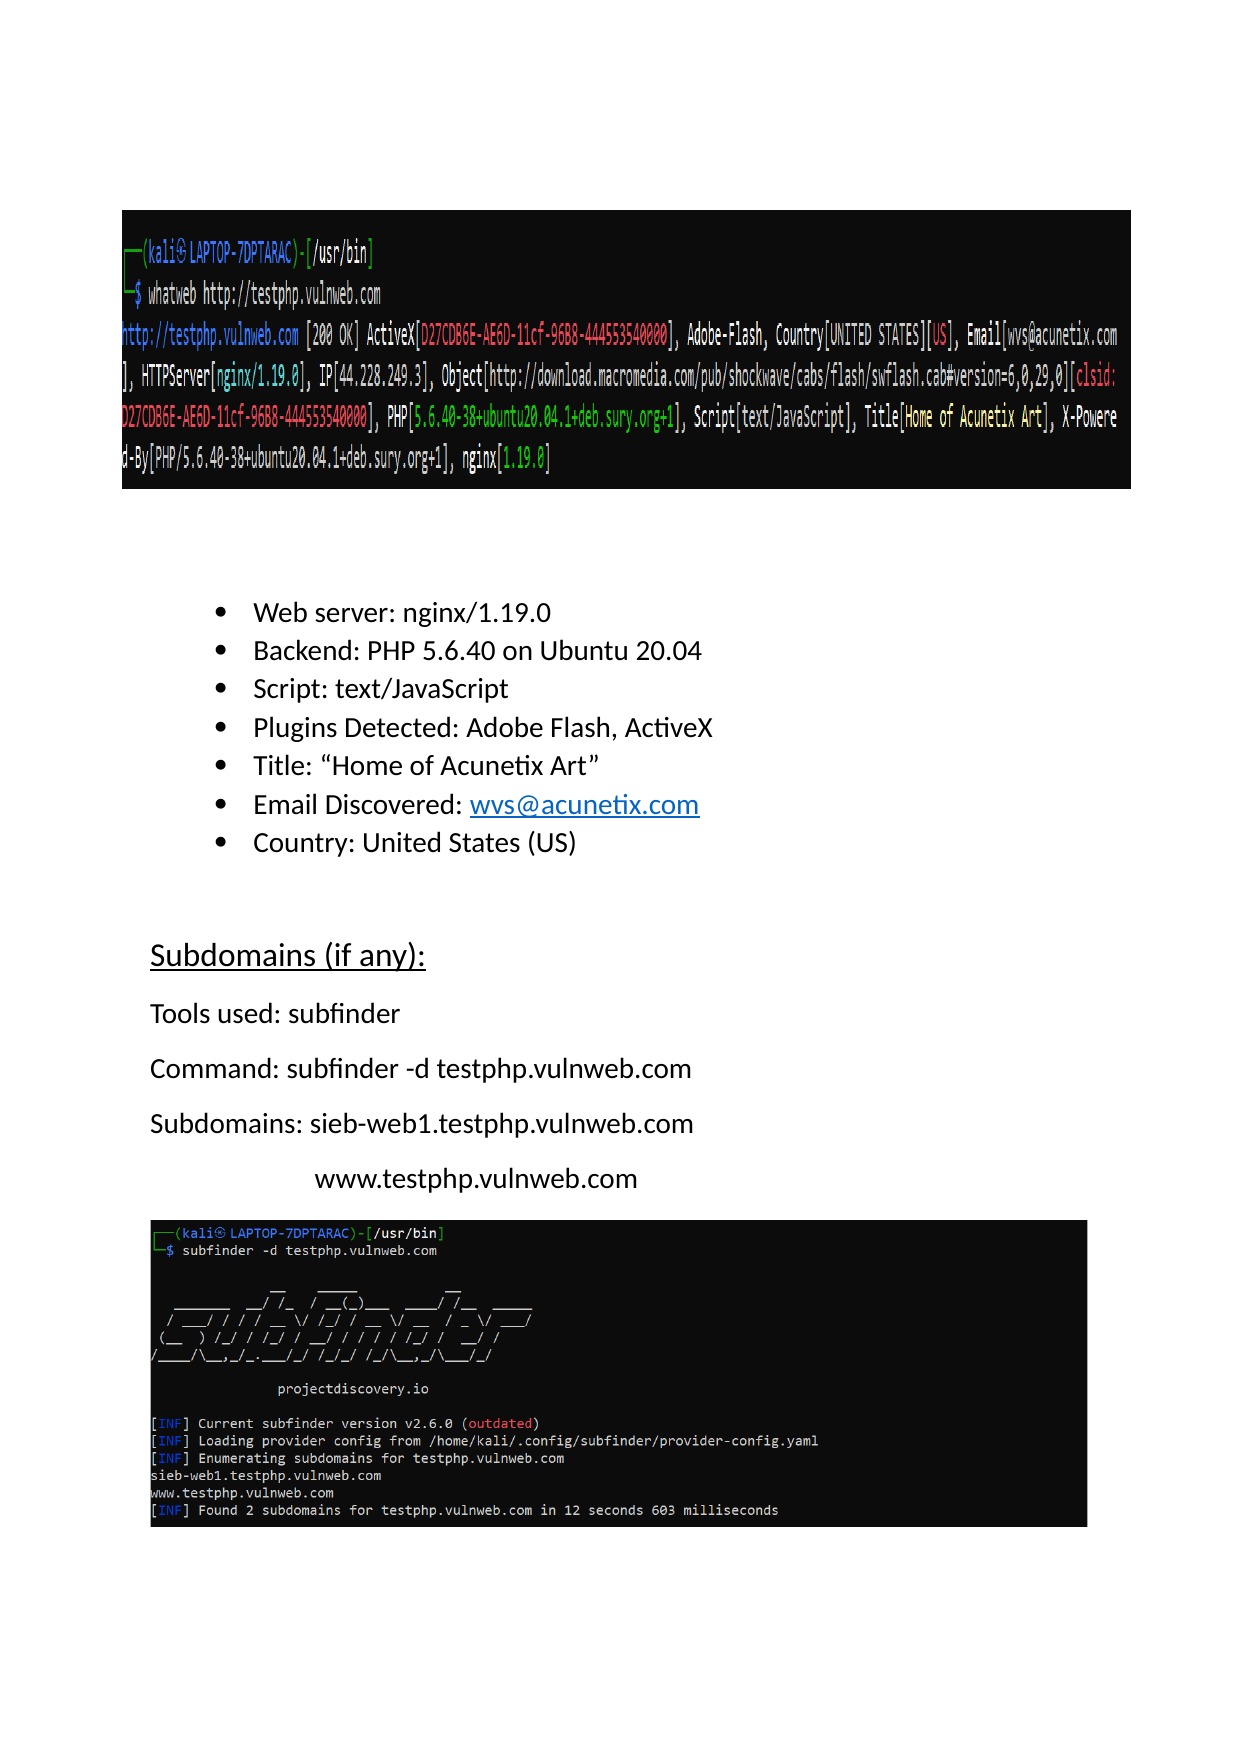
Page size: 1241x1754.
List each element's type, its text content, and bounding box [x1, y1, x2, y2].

text Subdomains: sieb-web1.testphp.vulnweb.com [150, 1105, 1090, 1141]
list Plugins Detected: Adobe Flash, ActiveX [216, 709, 1090, 744]
picture [150, 1220, 1087, 1527]
list Script: text/JavaScript [216, 671, 1090, 706]
text Command: subfinder -d testphp.vulnweb.com [150, 1050, 1090, 1086]
text www.testphp.vulnweb.com [150, 1160, 1090, 1196]
text Tools used: subfinder [150, 995, 1090, 1031]
list Title: “Home of Acunetix Art” [216, 747, 1090, 783]
list Web server: nginx/1.19.0 [216, 594, 1090, 629]
list Country: United States (US) [216, 824, 1090, 860]
list Email Discovered: wvs@acunetix.com [216, 786, 1090, 821]
text Subdomains (if any): [150, 934, 1090, 975]
picture [121, 210, 1130, 489]
list Backend: PHP 5.6.40 on Ubuntu 20.04 [216, 632, 1090, 668]
